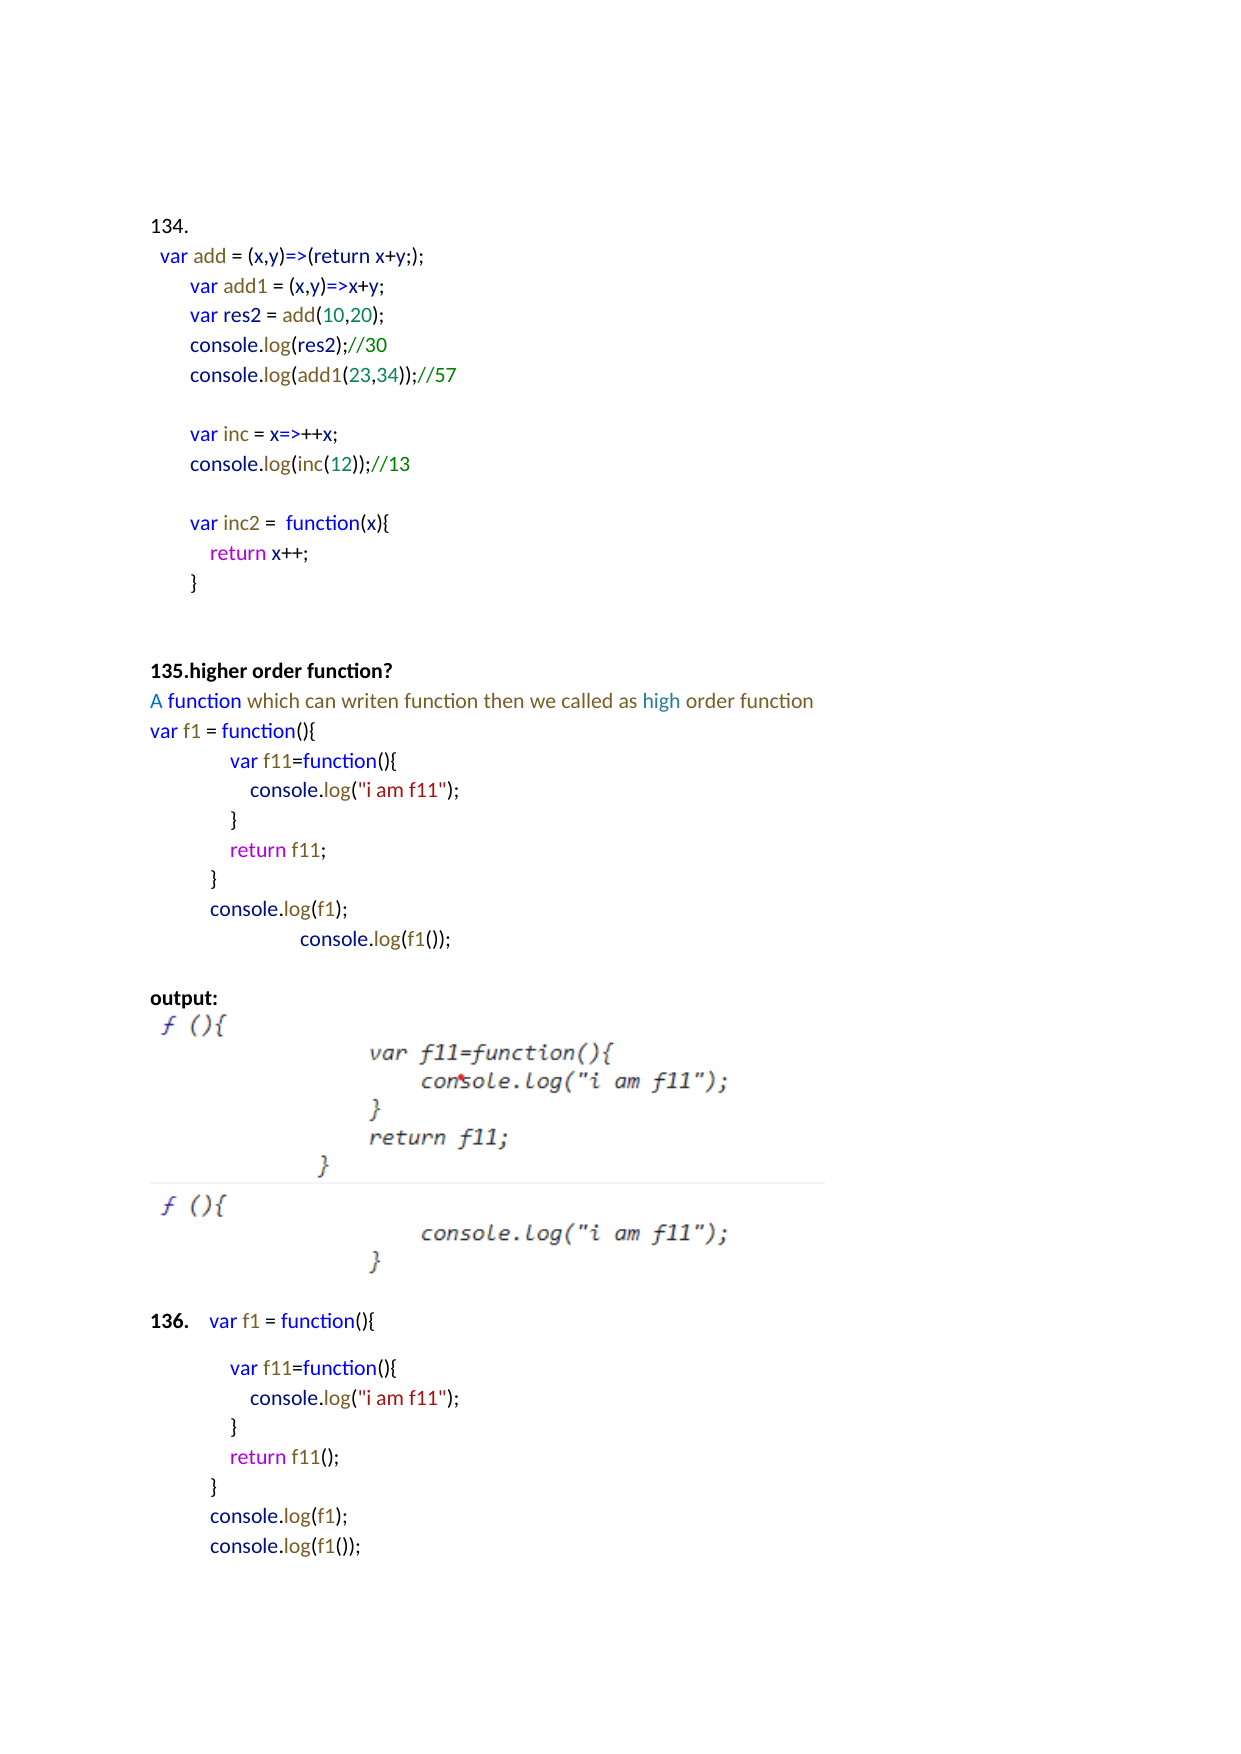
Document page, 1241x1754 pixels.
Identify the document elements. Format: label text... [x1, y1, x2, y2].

text } [150, 1470, 1090, 1499]
text console.log(res2);//30 [150, 328, 1090, 358]
text console.log(f1); [150, 892, 1090, 922]
text var inc = x=>++x; [150, 417, 1090, 447]
text var add = (x,y)=>(return x+y;); [150, 239, 1090, 269]
picture [150, 1011, 826, 1275]
text } [150, 803, 1090, 833]
text 136. var f1 = function(){ [150, 1305, 1090, 1334]
text console.log("i am f11"); [150, 773, 1090, 803]
text return f11; [150, 833, 1090, 862]
text var add1 = (x,y)=>x+y; [150, 269, 1090, 298]
text } [150, 566, 1090, 595]
text 135.higher order function? [150, 655, 1090, 684]
text console.log(f1); [150, 1499, 1090, 1529]
text console.log(inc(12));//13 [150, 447, 1090, 477]
text console.log(add1(23,34));//57 [150, 358, 1090, 387]
text var f11=function(){ [150, 744, 1090, 773]
text var inc2 = function(x){ [150, 506, 1090, 536]
text } [150, 862, 1090, 892]
text } [150, 1410, 1090, 1440]
text 134. [150, 209, 1090, 239]
text A function which can writen function then we called as high order function [150, 684, 1090, 714]
text console.log("i am f11"); [150, 1381, 1090, 1410]
text return x++; [150, 536, 1090, 566]
text var res2 = add(10,20); [150, 298, 1090, 328]
text output: [150, 981, 1090, 1011]
text var f11=function(){ [150, 1351, 1090, 1381]
text console.log(f1()); [150, 1529, 1090, 1559]
text console.log(f1()); [150, 922, 1090, 952]
text return f11(); [150, 1440, 1090, 1470]
text var f1 = function(){ [150, 714, 1090, 744]
